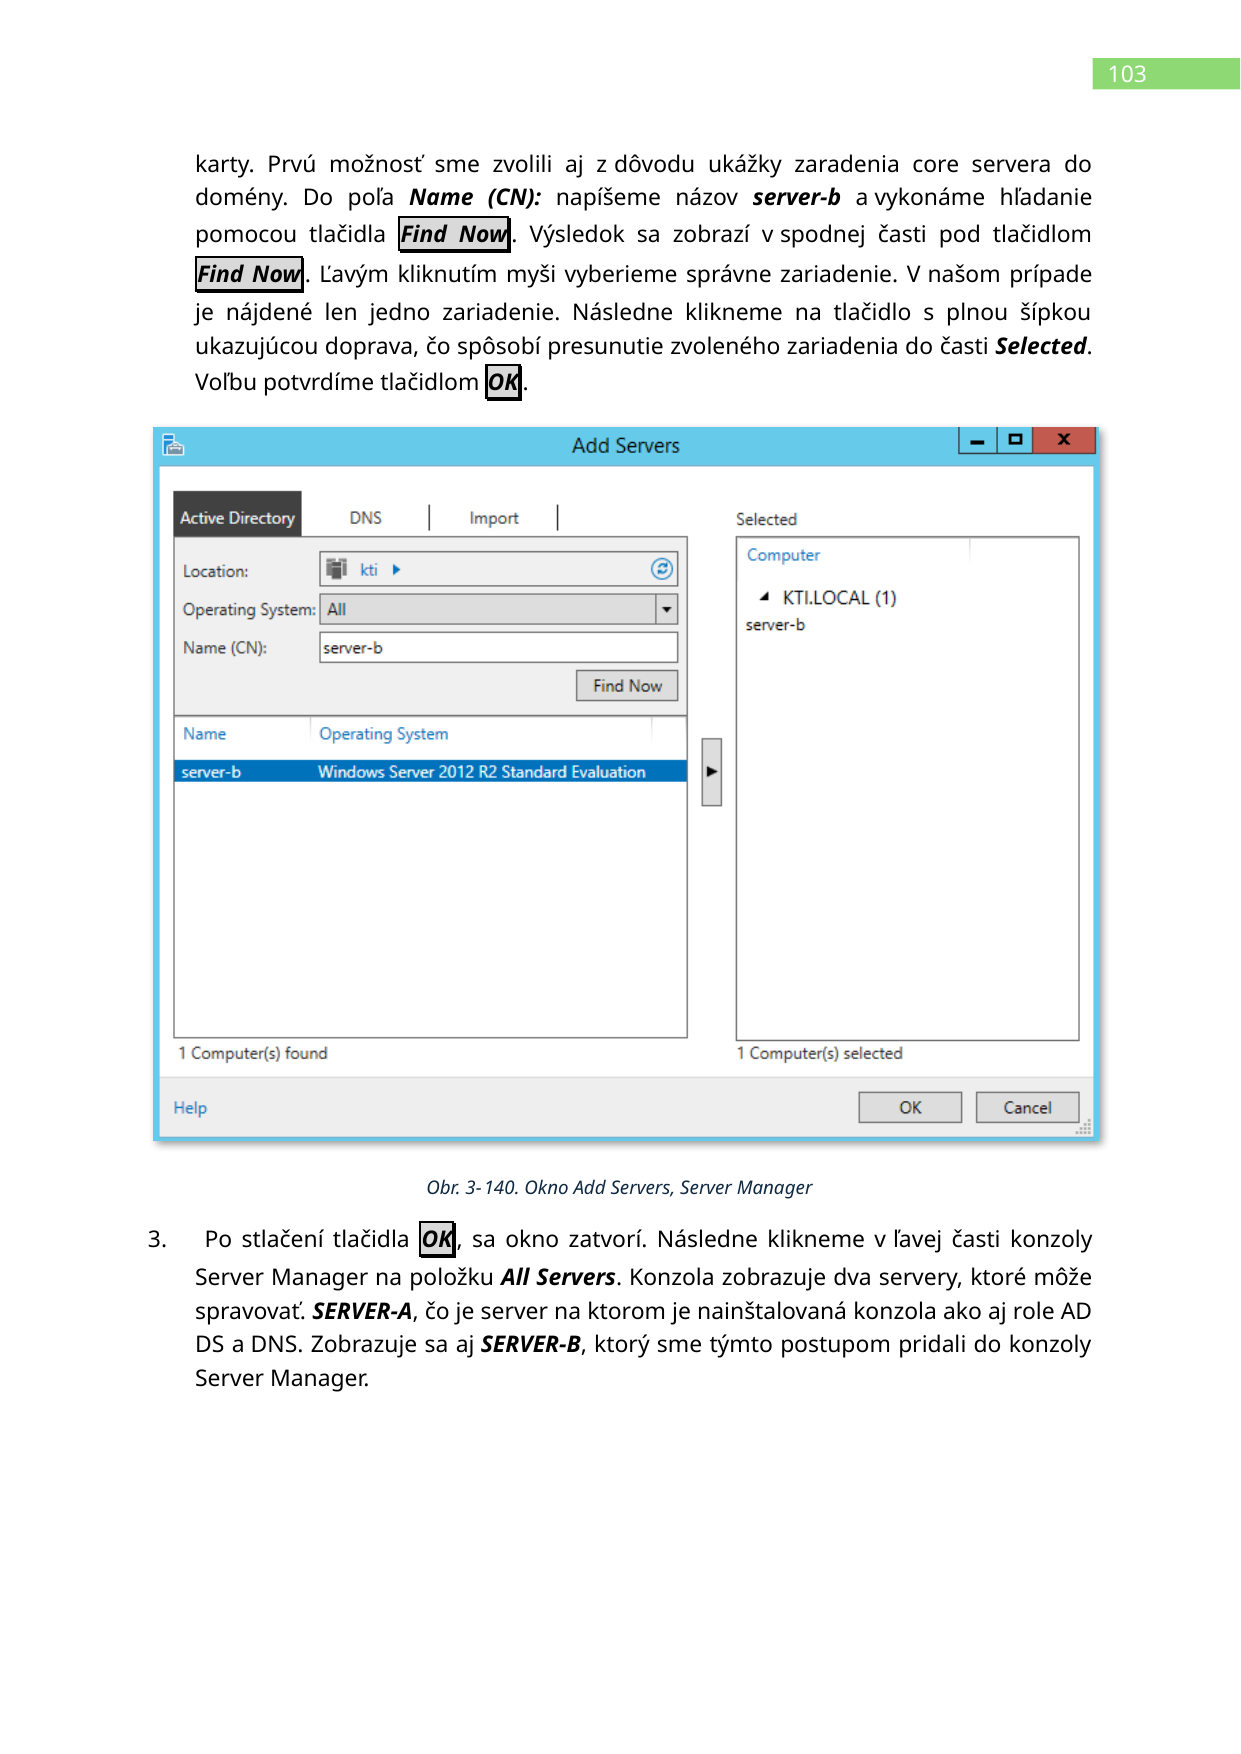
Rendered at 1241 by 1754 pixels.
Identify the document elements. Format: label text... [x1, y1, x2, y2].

picture [153, 427, 1099, 1141]
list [148, 148, 1093, 401]
list Po stlačení tlačidla OK, sa okno zatvorí. Následne klikneme v ľavej časti konzoly Server Manager na položku All Servers. Konzola zobrazuje dva servery, ktoré môže spravovať. SERVER-A, čo je server na ktorom je nainštalovaná konzola ako aj role AD DS a DNS. Zobrazuje sa aj SERVER-B, ktorý sme týmto postupom pridali do konzoly Server Manager. [148, 1221, 1093, 1393]
